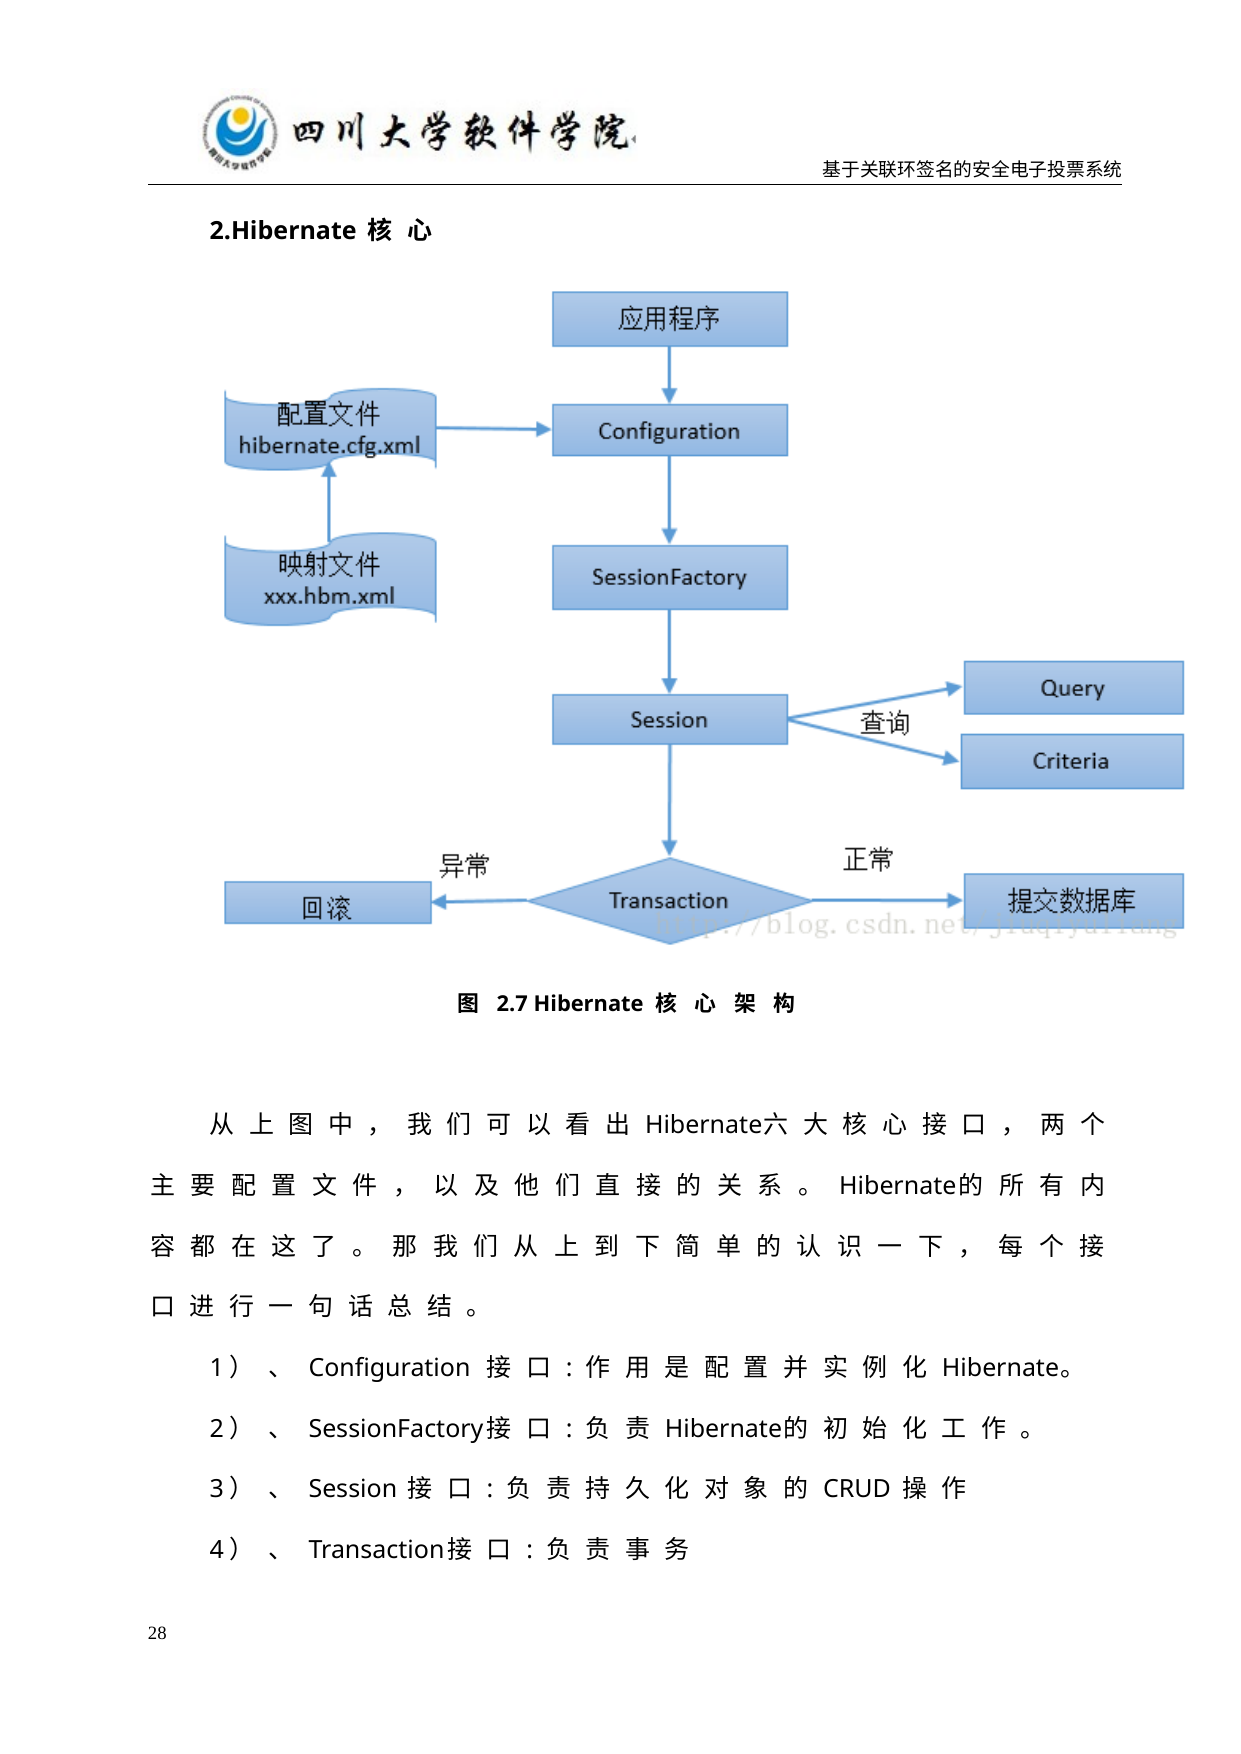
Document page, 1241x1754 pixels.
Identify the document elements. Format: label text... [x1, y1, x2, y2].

text 2.Hibernate核心 [150, 198, 1120, 259]
text 3）、Session接口:负责持久化对象的CRUD操作 [150, 1456, 1120, 1517]
text 2）、SessionFactory接口:负责Hibernate的初始化工作。 [150, 1396, 1120, 1456]
text 4）、Transaction接口:负责事务 [150, 1517, 1120, 1578]
text 从上图中，我们可以看出Hibernate六大核心接口，两个主要配置文件，以及他们直接的关系。Hibernate的所有内容都在这了。那我们从上到下简单的认识一下，每个接口进行一句话总结。 [150, 1093, 1120, 1335]
picture [197, 88, 639, 177]
picture [212, 280, 1197, 956]
text 1）、Configuration接口:作用是配置并实例化Hibernate。 [150, 1335, 1120, 1396]
